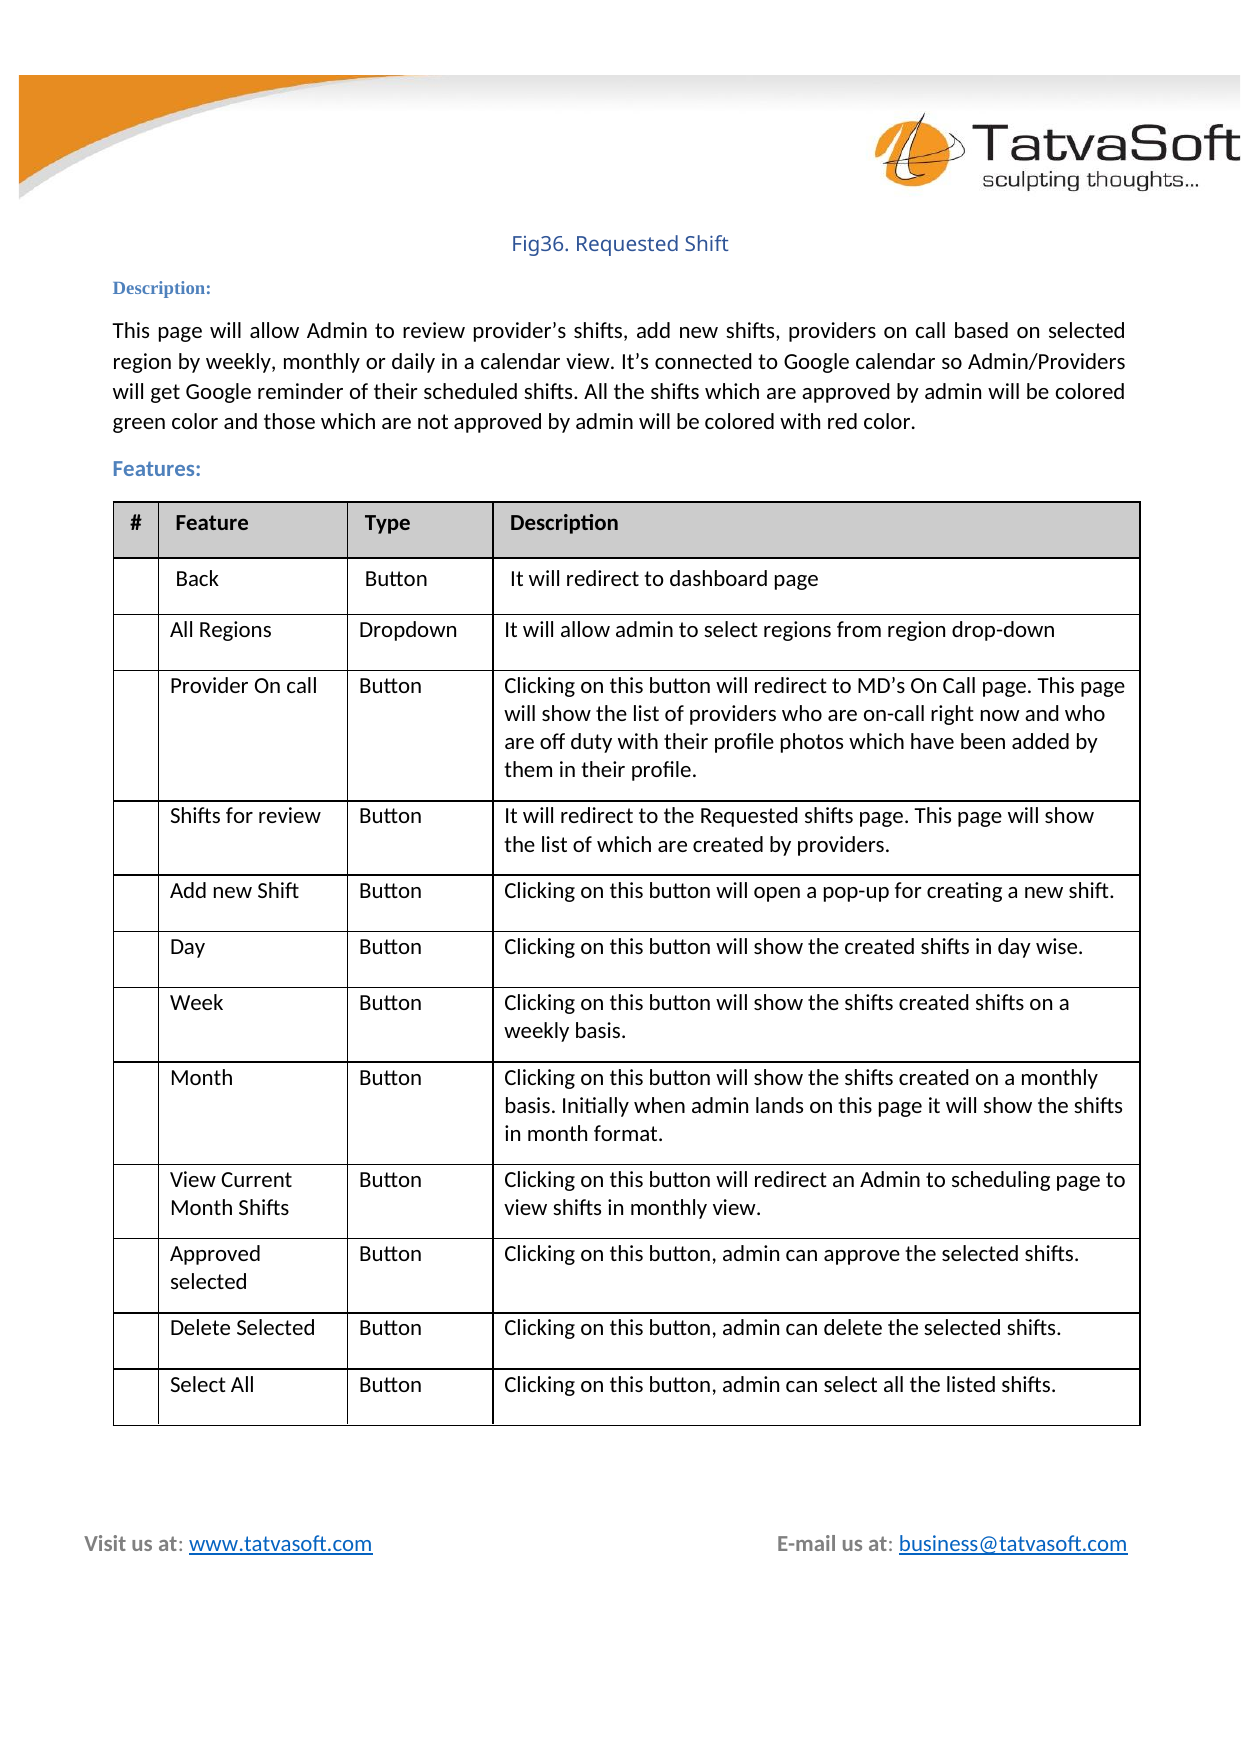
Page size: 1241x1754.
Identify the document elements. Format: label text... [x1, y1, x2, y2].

table_cell [114, 1314, 158, 1368]
table_cell [114, 615, 158, 670]
table_cell Button [348, 1370, 492, 1424]
table_cell Clicking on this button will show the created shifts in day wise. [494, 932, 1139, 987]
table_cell Button [348, 988, 492, 1061]
table_cell Clicking on this button will redirect an Admin to scheduling page to view shifts in monthly view. [494, 1165, 1139, 1238]
table_cell Clicking on this button will show the shifts created shifts on a weekly basis. [494, 988, 1139, 1061]
table_cell Button [348, 932, 492, 987]
table_cell Clicking on this button, admin can approve the selected shifts. [494, 1239, 1139, 1312]
table_cell Clicking on this button will show the shifts created on a monthly basis. Initially when admin lands on this page it will show the shifts in month format. [494, 1063, 1139, 1163]
table_cell Shifts for review [159, 802, 347, 874]
table_cell [114, 988, 158, 1061]
table_cell [114, 1165, 158, 1238]
table_cell View Current Month Shifts [159, 1165, 347, 1238]
table_cell Select All [159, 1370, 347, 1424]
table_header # [114, 503, 158, 557]
text Fig36. Requested Shift [112, 230, 1128, 258]
table_cell All Regions [159, 615, 347, 670]
table_cell Button [348, 876, 492, 931]
table_cell Button [348, 1063, 492, 1163]
table_cell [114, 1370, 158, 1424]
table_cell Button [348, 559, 492, 613]
table_cell Clicking on this button, admin can select all the listed shifts. [494, 1370, 1139, 1424]
table_header Description [494, 503, 1139, 557]
table_cell Clicking on this button will open a pop-up for creating a new shift. [494, 876, 1139, 931]
table_cell Clicking on this button will redirect to MD’s On Call page. This page will show the list of providers who are on-call right now and who are off duty with their profile photos which have been added by them in their profile. [494, 671, 1139, 800]
table_cell Month [159, 1063, 347, 1163]
table_cell Add new Shift [159, 876, 347, 931]
table_cell Back [159, 559, 347, 613]
table_cell It will redirect to the Requested shifts page. This page will show the list of which are created by providers. [494, 802, 1139, 874]
table_cell Provider On call [159, 671, 347, 800]
text This page will allow Admin to review provider’s shifts, add new shifts, providers on call based on selected region by weekly, monthly or daily in a calendar view. It’s connected to Google calendar so Admin/Providers will get Google reminder of their scheduled shifts. All the shifts which are approved by admin will be colored green color and those which are not approved by admin will be colored with red color. [112, 317, 1128, 435]
table_header Type [348, 503, 492, 557]
table_cell Button [348, 1239, 492, 1312]
table_cell [114, 1239, 158, 1312]
table_cell It will redirect to dashboard page [494, 559, 1139, 613]
table_cell [114, 876, 158, 931]
table_cell Clicking on this button, admin can delete the selected shifts. [494, 1314, 1139, 1368]
table_cell [114, 671, 158, 800]
table_cell Button [348, 1165, 492, 1238]
table_cell [114, 559, 158, 613]
text Description: [112, 277, 1128, 298]
table_cell It will allow admin to select regions from region drop-down [494, 615, 1139, 670]
table_cell Button [348, 802, 492, 874]
table_cell Delete Selected [159, 1314, 347, 1368]
text Features: [112, 454, 1128, 482]
table_cell Week [159, 988, 347, 1061]
table_cell Day [159, 932, 347, 987]
table_cell [114, 1063, 158, 1163]
table_cell Button [348, 671, 492, 800]
table_cell Dropdown [348, 615, 492, 670]
table_header Feature [159, 503, 347, 557]
table_cell [114, 802, 158, 874]
table_cell [114, 932, 158, 987]
table_cell Button [348, 1314, 492, 1368]
table_cell Approved selected [159, 1239, 347, 1312]
